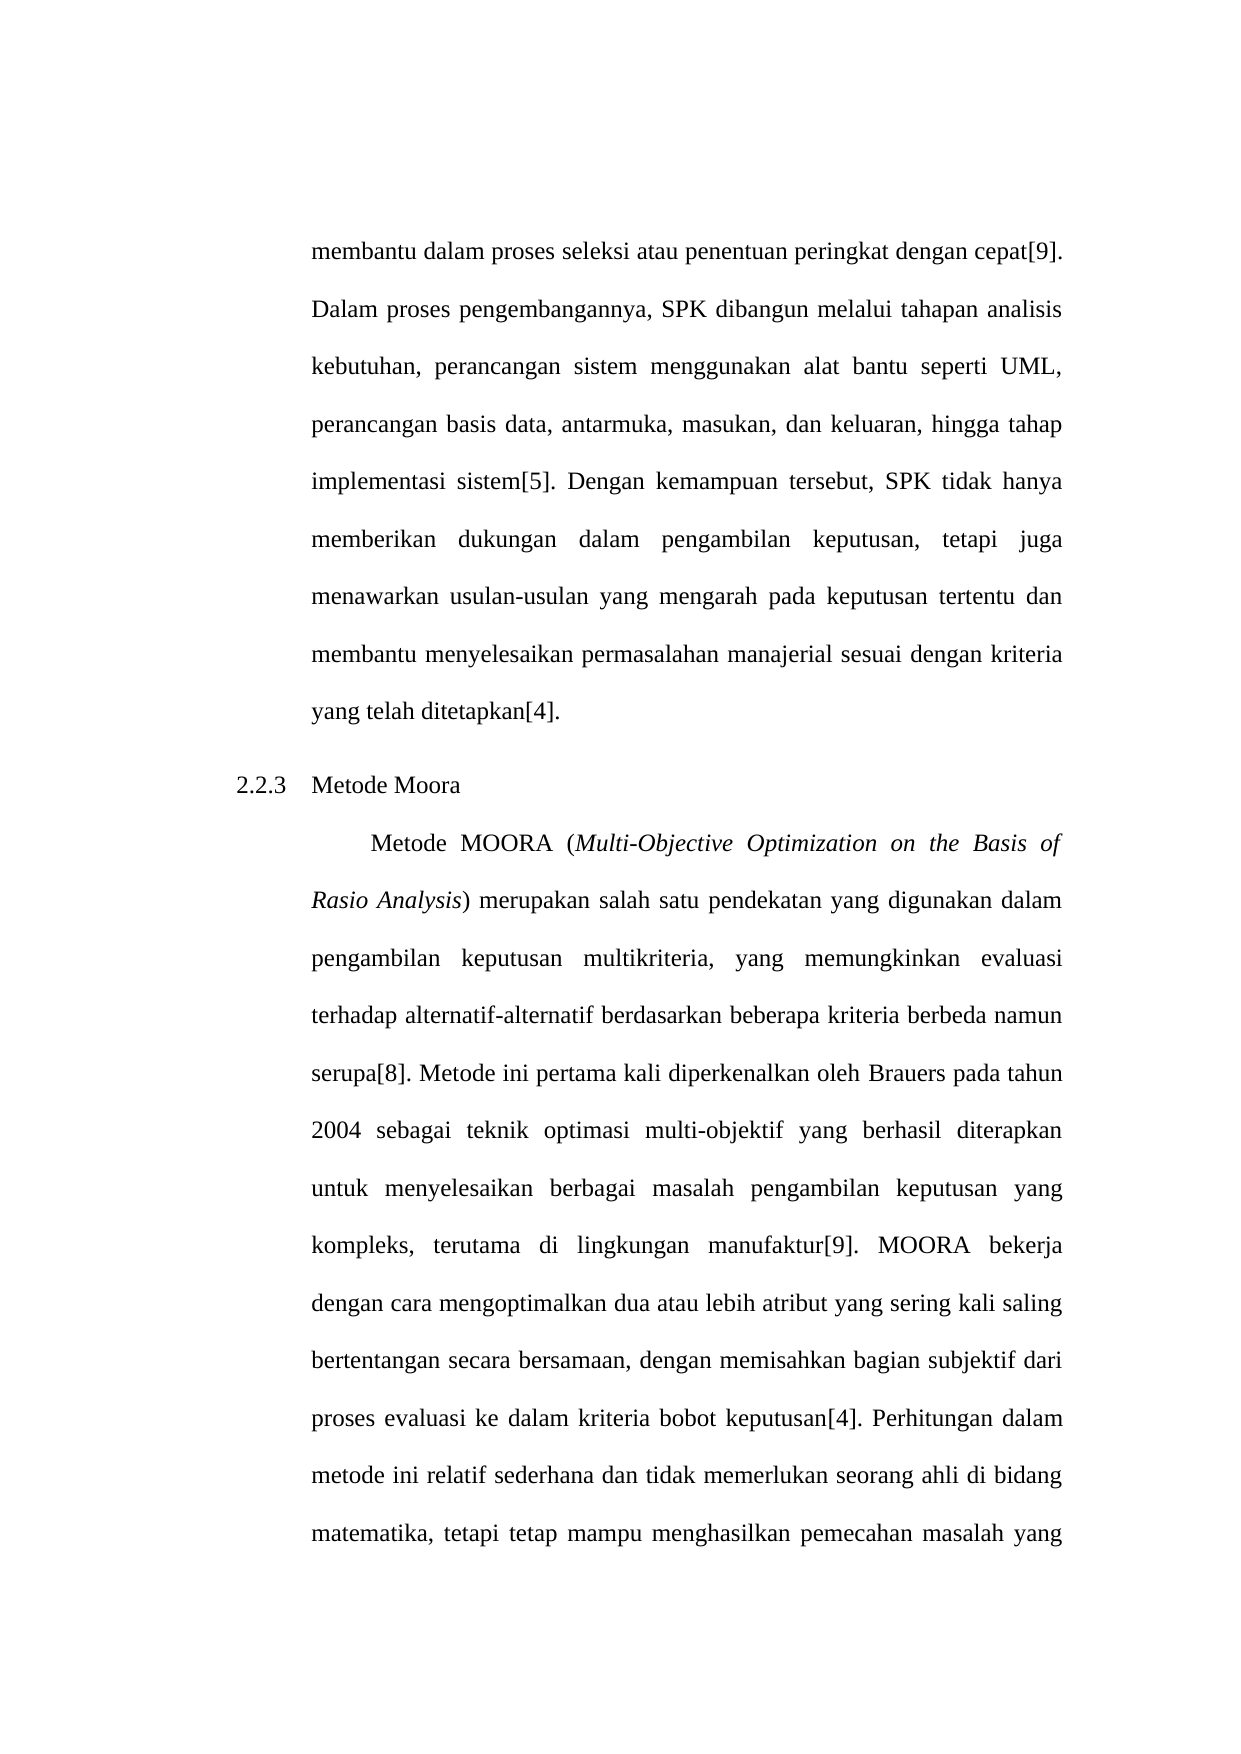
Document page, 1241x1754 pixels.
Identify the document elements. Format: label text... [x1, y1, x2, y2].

subtitle Metode Moora [236, 770, 1063, 799]
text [311, 236, 1063, 725]
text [311, 828, 1063, 1547]
